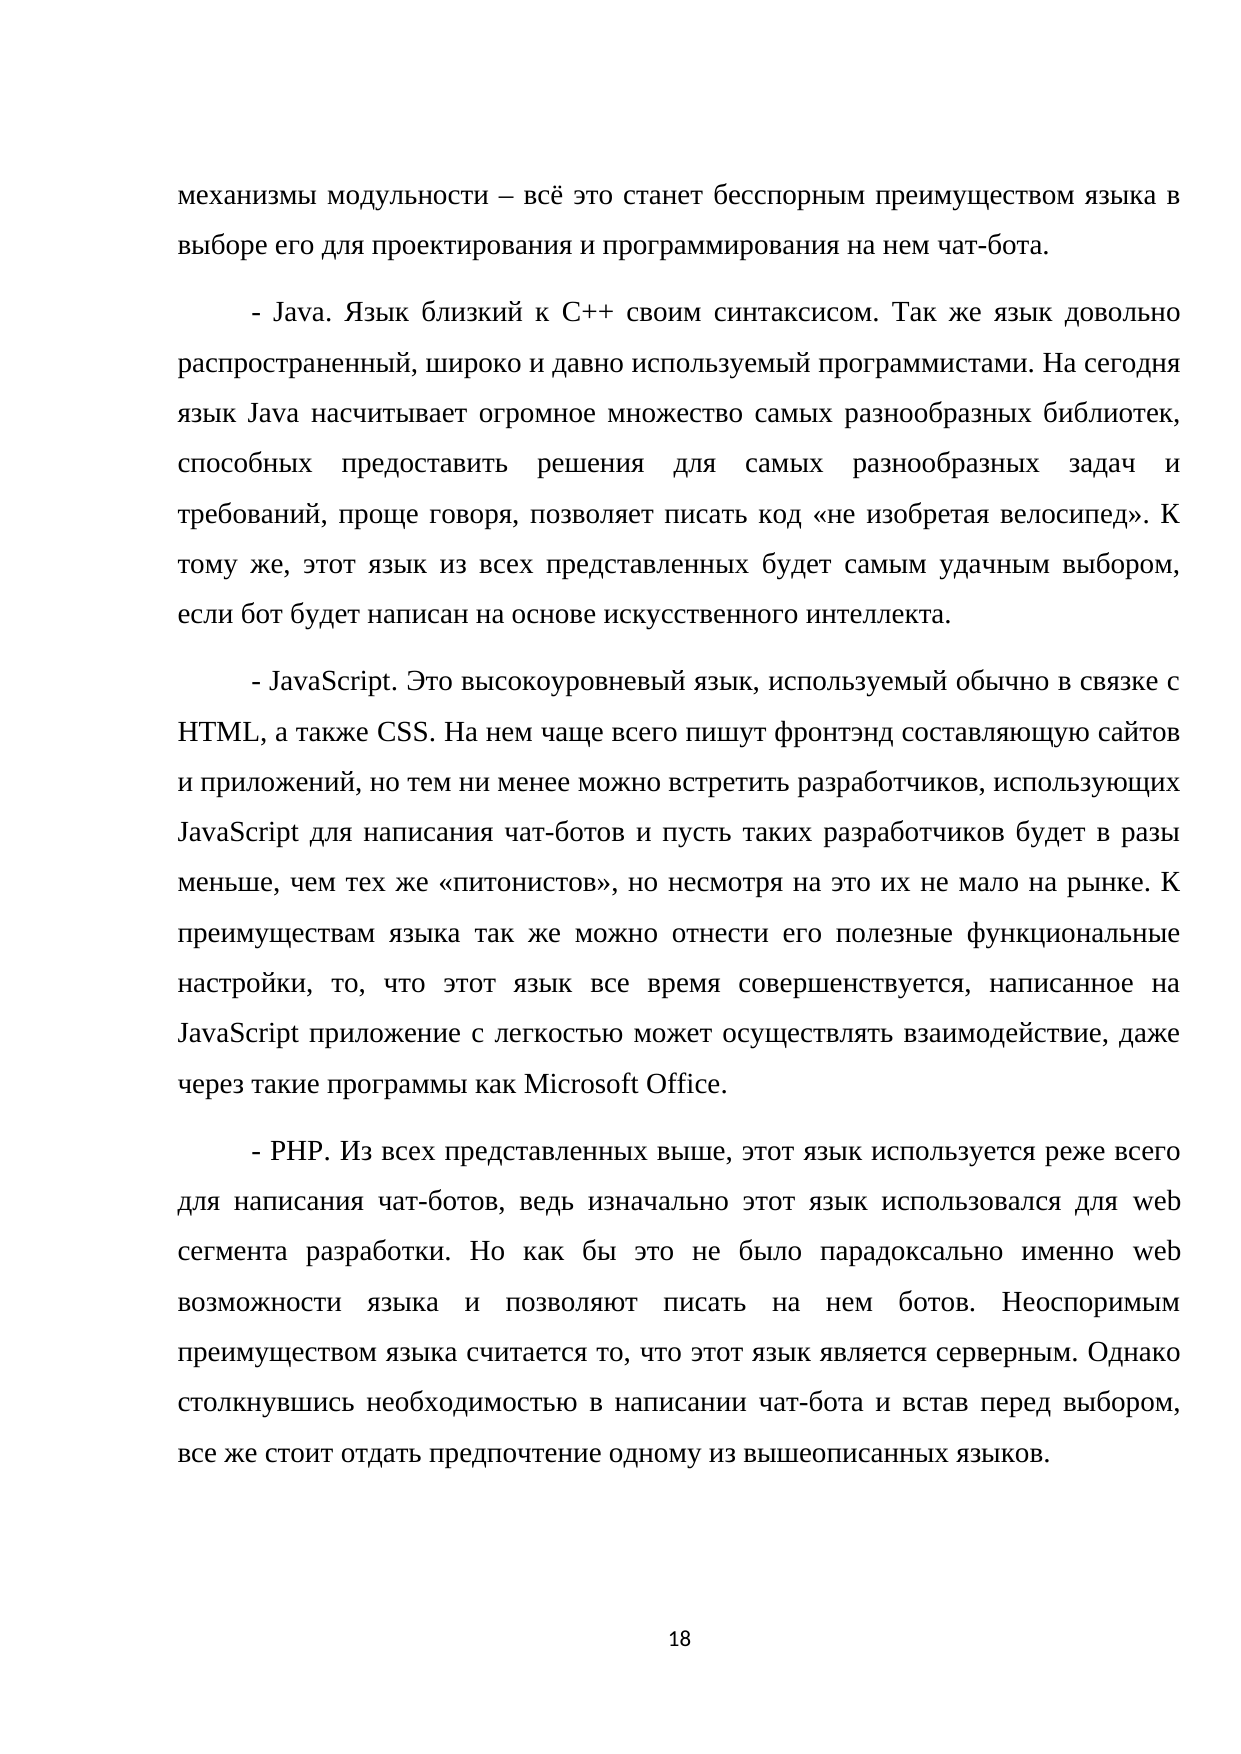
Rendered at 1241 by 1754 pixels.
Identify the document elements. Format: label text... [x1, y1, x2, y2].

text - PHP. Из всех представленных выше, этот язык используется реже всего для написания чат-ботов, ведь изначально этот язык использовался для web сегмента разработки. Но как бы это не было парадоксально именно web возможности языка и позволяют писать на нем ботов. Неоспоримым преимуществом языка считается то, что этот язык является серверным. Однако столкнувшись необходимостью в написании чат-бота и встав перед выбором, все же стоит отдать предпочтение одному из вышеописанных языков. [177, 1133, 1181, 1468]
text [177, 177, 1181, 261]
text - JavaScript. Это высокоуровневый язык, используемый обычно в связке с HTML, а также CSS. На нем чаще всего пишут фронтэнд составляющую сайтов и приложений, но тем ни менее можно встретить разработчиков, использующих JavaScript для написания чат-ботов и пусть таких разработчиков будет в разы меньше, чем тех же «питонистов», но несмотря на это их не мало на рынке. К преимуществам языка так же можно отнести его полезные функциональные настройки, то, что этот язык все время совершенствуется, написанное на JavaScript приложение с легкостью может осуществлять взаимодействие, даже через такие программы как Microsoft Office. [177, 663, 1181, 1099]
text - Java. Язык близкий к C++ своим синтаксисом. Так же язык довольно распространенный, широко и давно используемый программистами. На сегодня язык Java насчитывает огромное множество самых разнообразных библиотек, способных предоставить решения для самых разнообразных задач и требований, проще говоря, позволяет писать код «не изобретая велосипед». К тому же, этот язык из всех представленных будет самым удачным выбором, если бот будет написан на основе искусственного интеллекта. [177, 294, 1181, 630]
